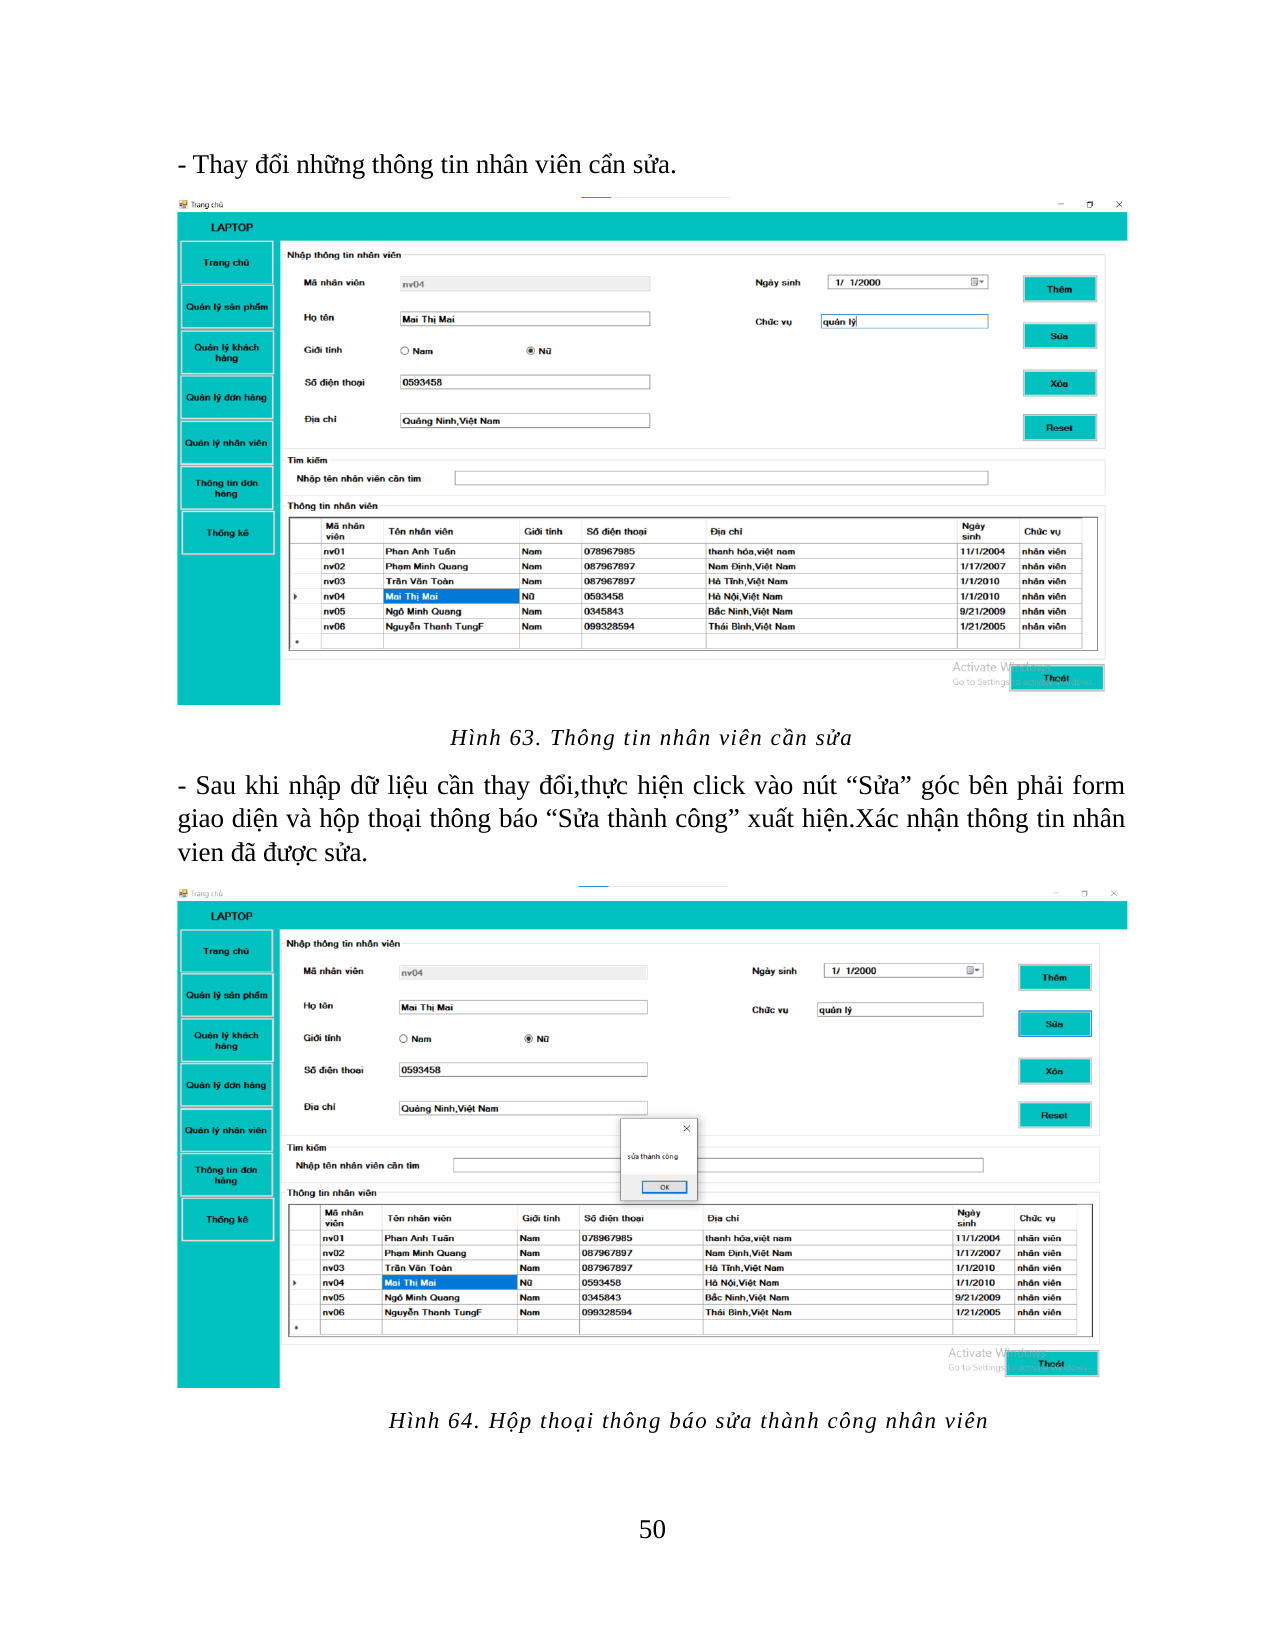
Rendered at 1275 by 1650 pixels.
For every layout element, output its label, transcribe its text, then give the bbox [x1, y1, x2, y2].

subtitle Hình 63. Thông tin nhân viên cần sửa [177, 724, 1127, 750]
picture [177, 197, 1128, 705]
picture [177, 886, 1128, 1388]
text - Thay đổi những thông tin nhân viên cẩn sửa. [177, 148, 1127, 179]
subtitle Hình 64. Hộp thoại thông báo sửa thành công nhân viên [177, 1407, 1127, 1433]
text - Sau khi nhập dữ liệu cần thay đổi,thực hiện click vào nút “Sửa” góc bên phải form giao diện và hộp thoại thông báo “Sửa thành công” xuất hiện.Xác nhận thông tin nhân vien đã được sửa. [177, 769, 1127, 867]
